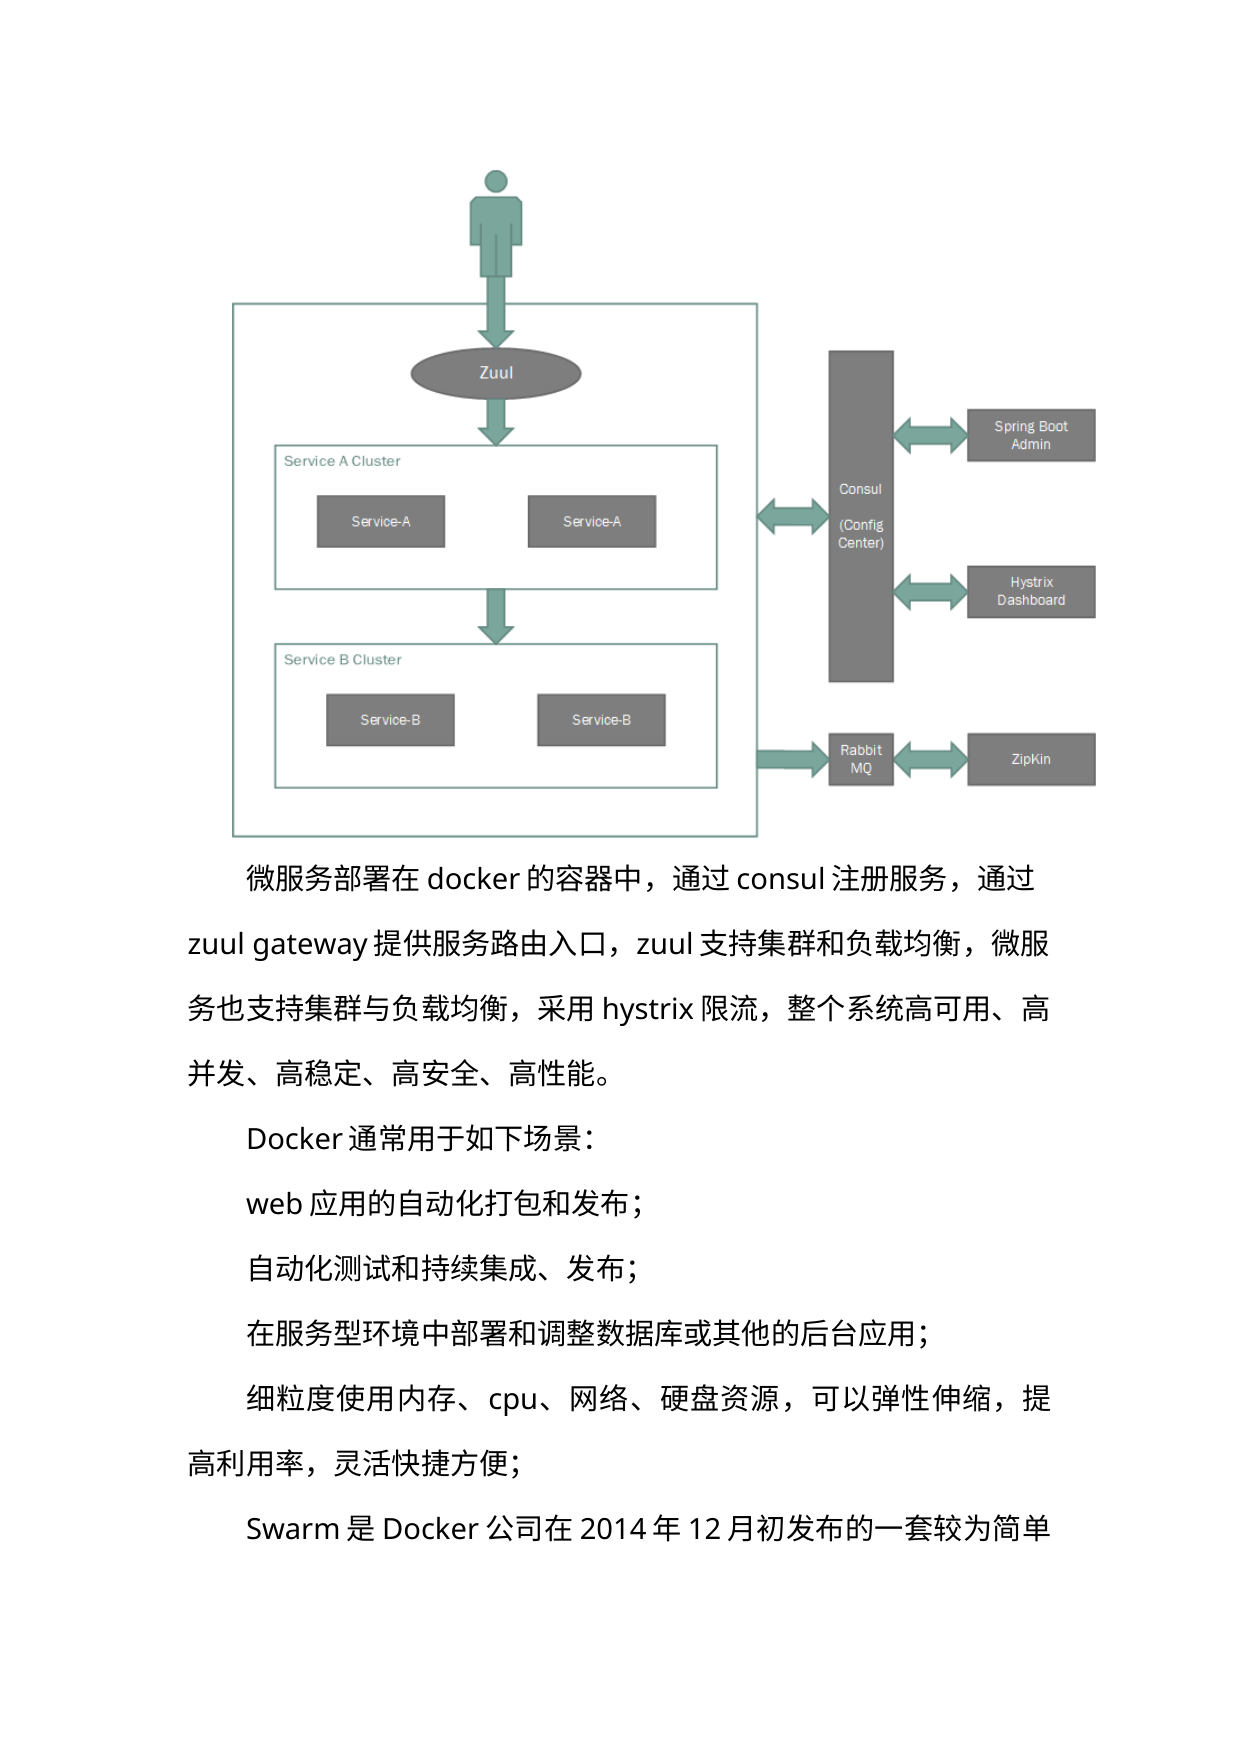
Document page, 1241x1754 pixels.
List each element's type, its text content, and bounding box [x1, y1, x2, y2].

text 在服务型环境中部署和调整数据库或其他的后台应用； [187, 1299, 1053, 1364]
text Docker通常用于如下场景： [187, 1104, 1053, 1169]
picture [231, 169, 1097, 838]
text 细粒度使用内存、cpu、网络、硬盘资源，可以弹性伸缩，提高利用率，灵活快捷方便； [187, 1364, 1053, 1494]
text 微服务部署在docker的容器中，通过consul注册服务，通过zuul gateway提供服务路由入口，zuul支持集群和负载均衡，微服务也支持集群与负载均衡，采用hystrix限流，整个系统高可用、高并发、高稳定、高安全、高性能。 [187, 844, 1053, 1104]
text 自动化测试和持续集成、发布； [187, 1234, 1053, 1299]
text web应用的自动化打包和发布； [187, 1169, 1053, 1234]
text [187, 1494, 1053, 1559]
